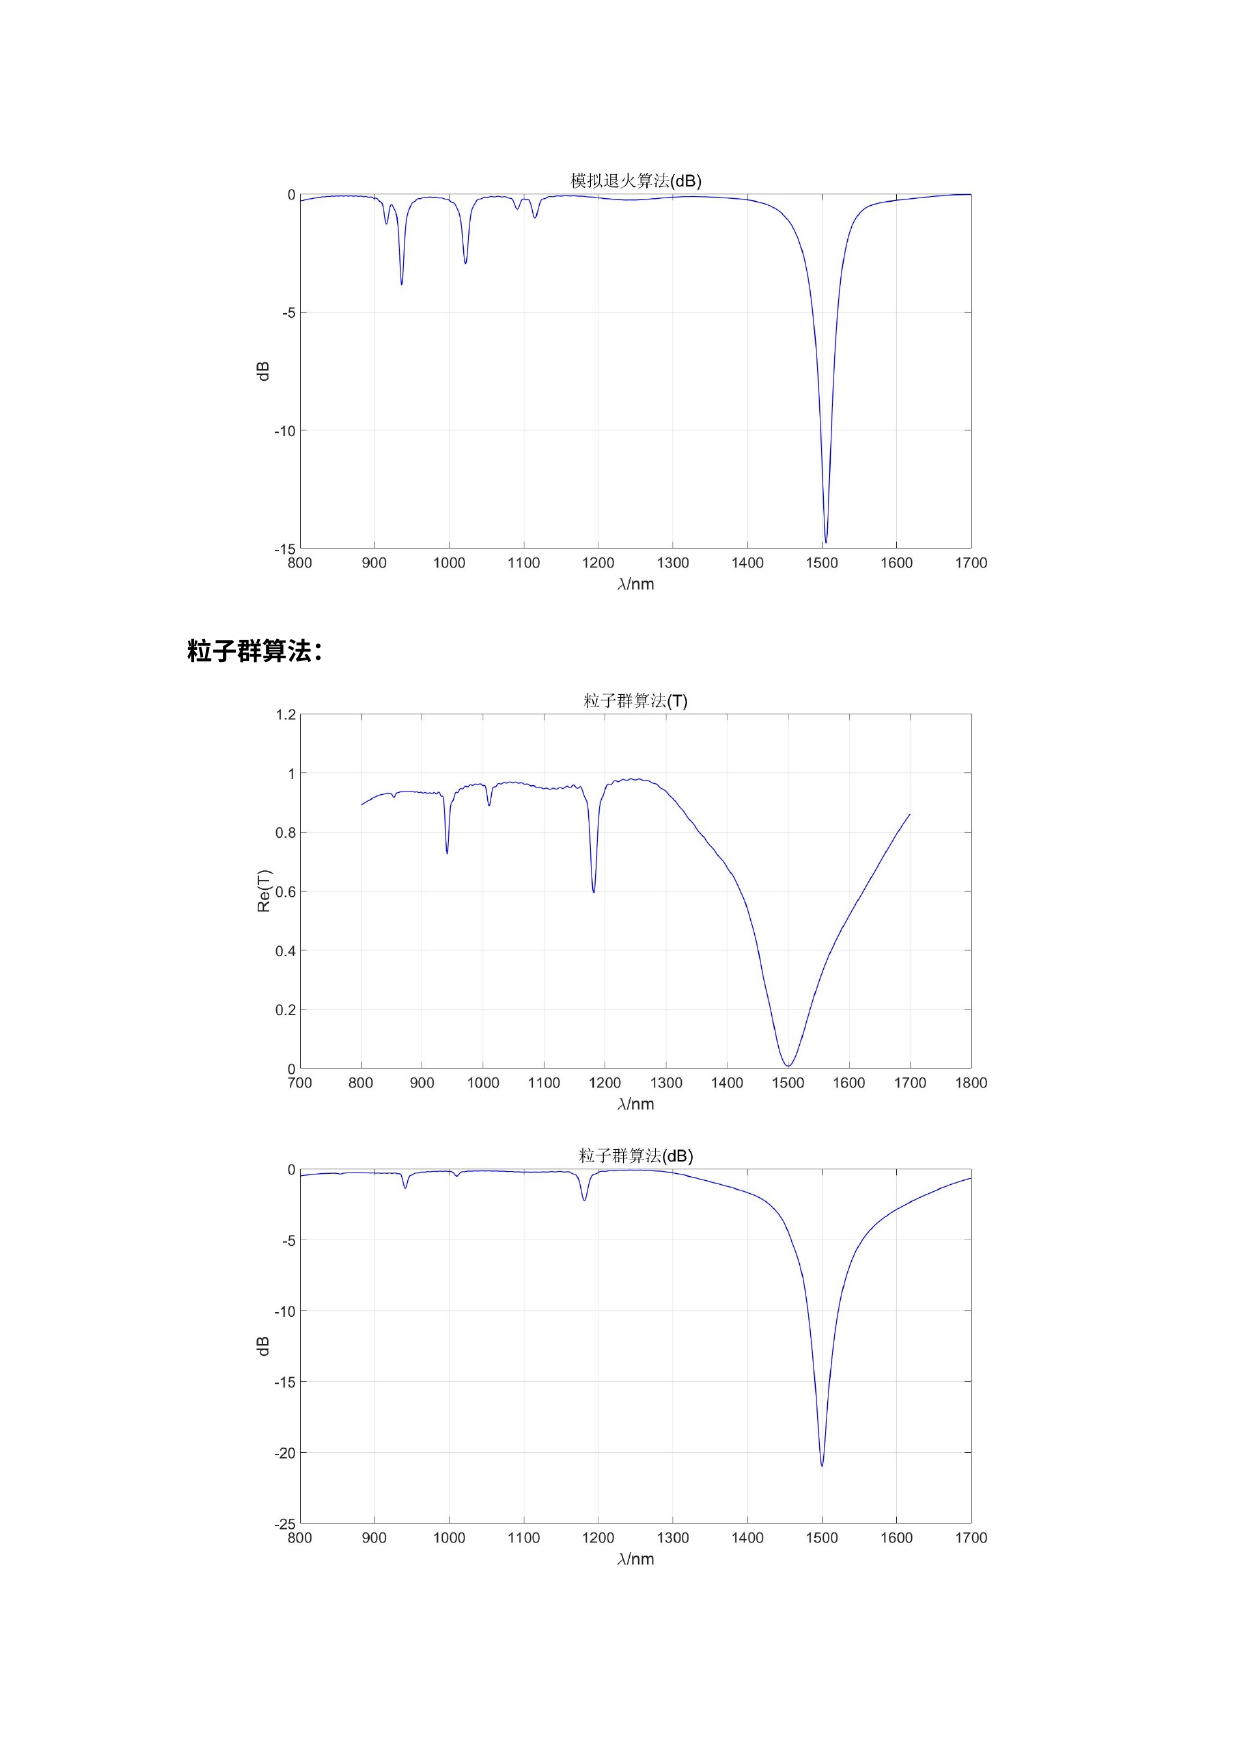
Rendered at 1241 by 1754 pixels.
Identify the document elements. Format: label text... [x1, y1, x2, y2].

picture [187, 162, 1053, 596]
picture [187, 682, 1053, 1116]
picture [187, 1137, 1053, 1571]
text 粒子群算法： [187, 617, 1053, 682]
